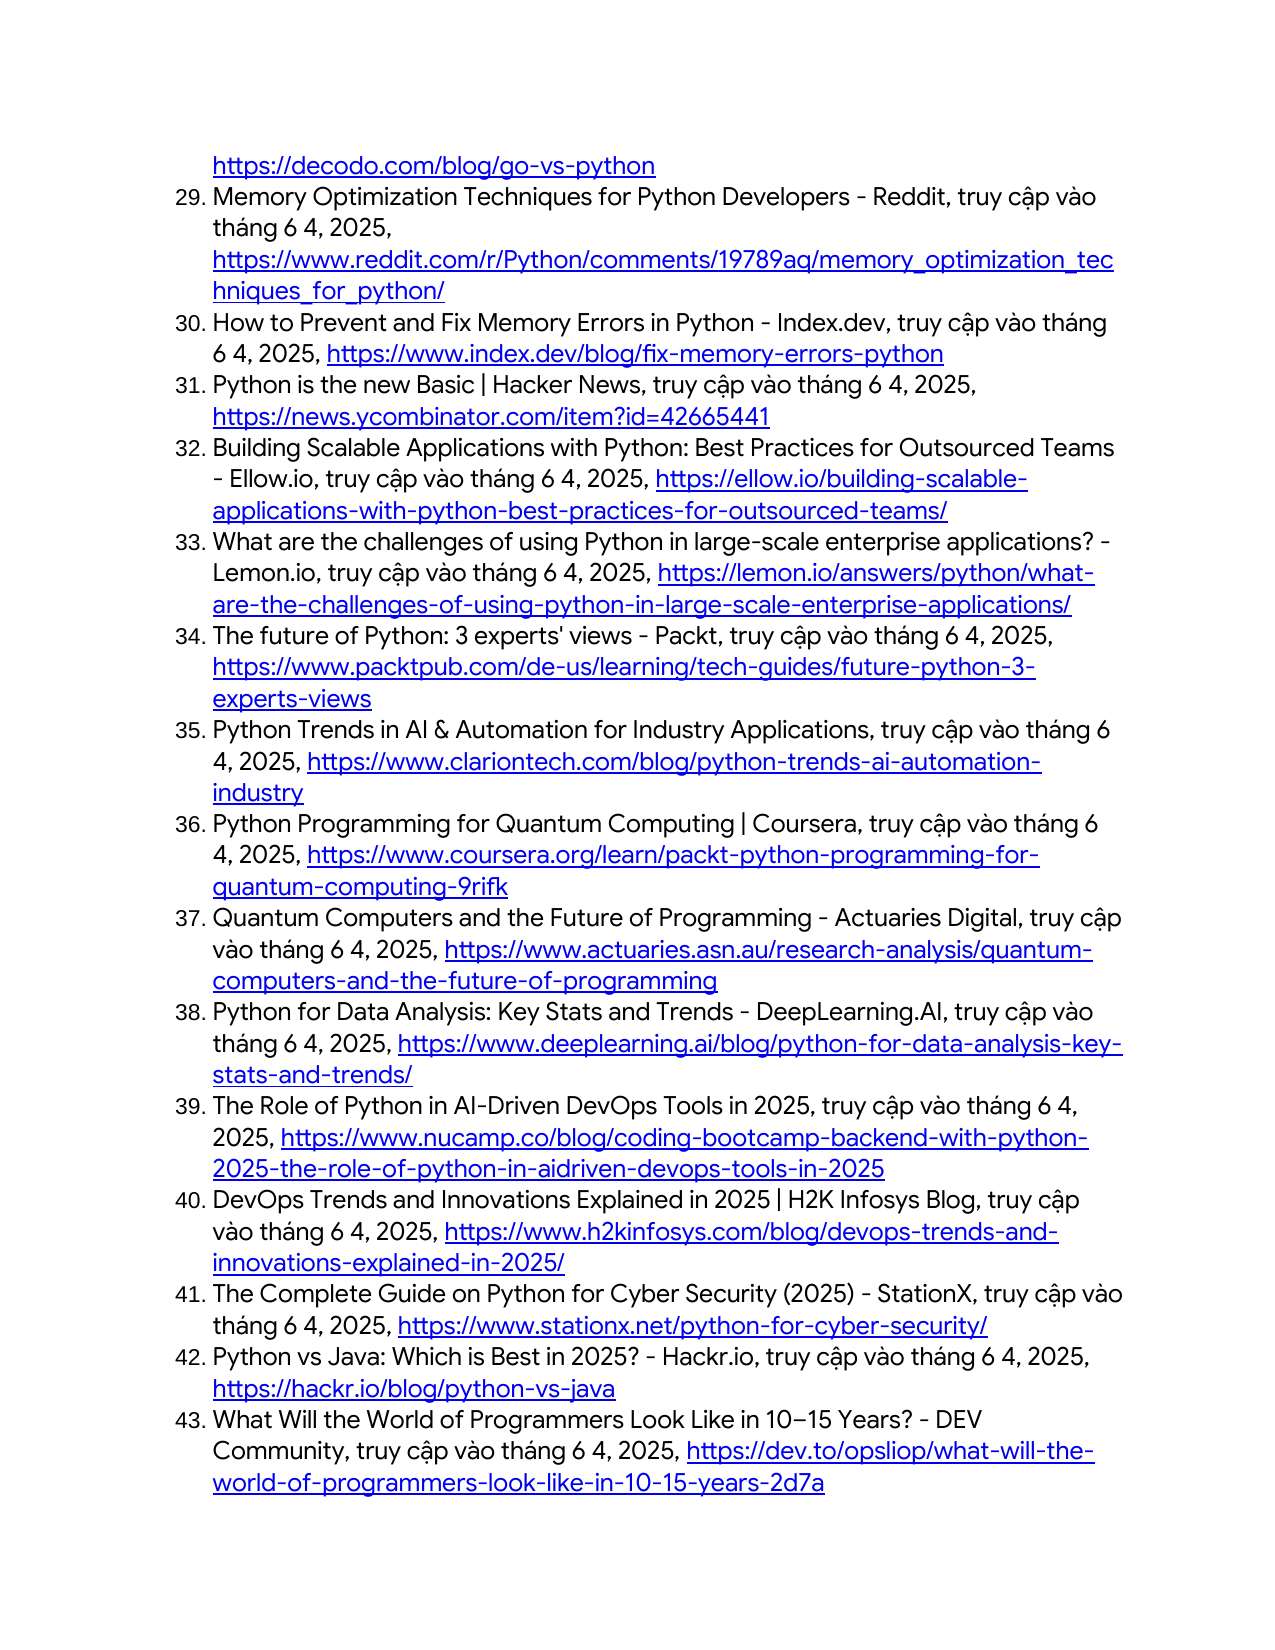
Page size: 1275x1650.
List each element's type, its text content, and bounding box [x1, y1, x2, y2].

list Python Programming for Quantum Computing | Coursera, truy cập vào tháng 6 4, 2025, https://www.coursera.org/learn/packt-python-programming-for-quantum-computing-9rifk [175, 808, 1125, 902]
list How to Prevent and Fix Memory Errors in Python - Index.dev, truy cập vào tháng 6 4, 2025, https://www.index.dev/blog/fix-memory-errors-python [175, 307, 1125, 369]
list What are the challenges of using Python in large-scale enterprise applications? - Lemon.io, truy cập vào tháng 6 4, 2025, https://lemon.io/answers/python/what-are-the-challenges-of-using-python-in-large-scale-enterprise-applications/ [175, 526, 1125, 620]
list The Role of Python in AI-Driven DevOps Tools in 2025, truy cập vào tháng 6 4, 2025, https://www.nucamp.co/blog/coding-bootcamp-backend-with-python-2025-the-role-of-python-in-aidriven-devops-tools-in-2025 [175, 1091, 1125, 1185]
list Python vs Java: Which is Best in 2025? - Hackr.io, truy cập vào tháng 6 4, 2025, https://hackr.io/blog/python-vs-java [175, 1341, 1125, 1404]
list DevOps Trends and Innovations Explained in 2025 | H2K Infosys Blog, truy cập vào tháng 6 4, 2025, https://www.h2kinfosys.com/blog/devops-trends-and-innovations-explained-in-2025/ [175, 1185, 1125, 1279]
list Memory Optimization Techniques for Python Developers - Reddit, truy cập vào tháng 6 4, 2025, https://www.reddit.com/r/Python/comments/19789aq/memory_optimization_techniques_for_python/ [175, 181, 1125, 307]
list The Complete Guide on Python for Cyber Security (2025) - StationX, truy cập vào tháng 6 4, 2025, https://www.stationx.net/python-for-cyber-security/ [175, 1279, 1125, 1341]
list The future of Python: 3 experts' views - Packt, truy cập vào tháng 6 4, 2025, https://www.packtpub.com/de-us/learning/tech-guides/future-python-3-experts-views [175, 620, 1125, 714]
list What Will the World of Programmers Look Like in 10–15 Years? - DEV Community, truy cập vào tháng 6 4, 2025, https://dev.to/opsliop/what-will-the-world-of-programmers-look-like-in-10-15-years-2d7a [175, 1404, 1125, 1498]
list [175, 150, 1125, 181]
list Python Trends in AI & Automation for Industry Applications, truy cập vào tháng 6 4, 2025, https://www.clariontech.com/blog/python-trends-ai-automation-industry [175, 714, 1125, 808]
list Python is the new Basic | Hacker News, truy cập vào tháng 6 4, 2025, https://news.ycombinator.com/item?id=42665441 [175, 369, 1125, 432]
list Python for Data Analysis: Key Stats and Trends - DeepLearning.AI, truy cập vào tháng 6 4, 2025, https://www.deeplearning.ai/blog/python-for-data-analysis-key-stats-and-trends/ [175, 997, 1125, 1091]
list Building Scalable Applications with Python: Best Practices for Outsourced Teams - Ellow.io, truy cập vào tháng 6 4, 2025, https://ellow.io/building-scalable-applications-with-python-best-practices-for-outsourced-teams/ [175, 432, 1125, 526]
list Quantum Computers and the Future of Programming - Actuaries Digital, truy cập vào tháng 6 4, 2025, https://www.actuaries.asn.au/research-analysis/quantum-computers-and-the-future-of-programming [175, 902, 1125, 997]
